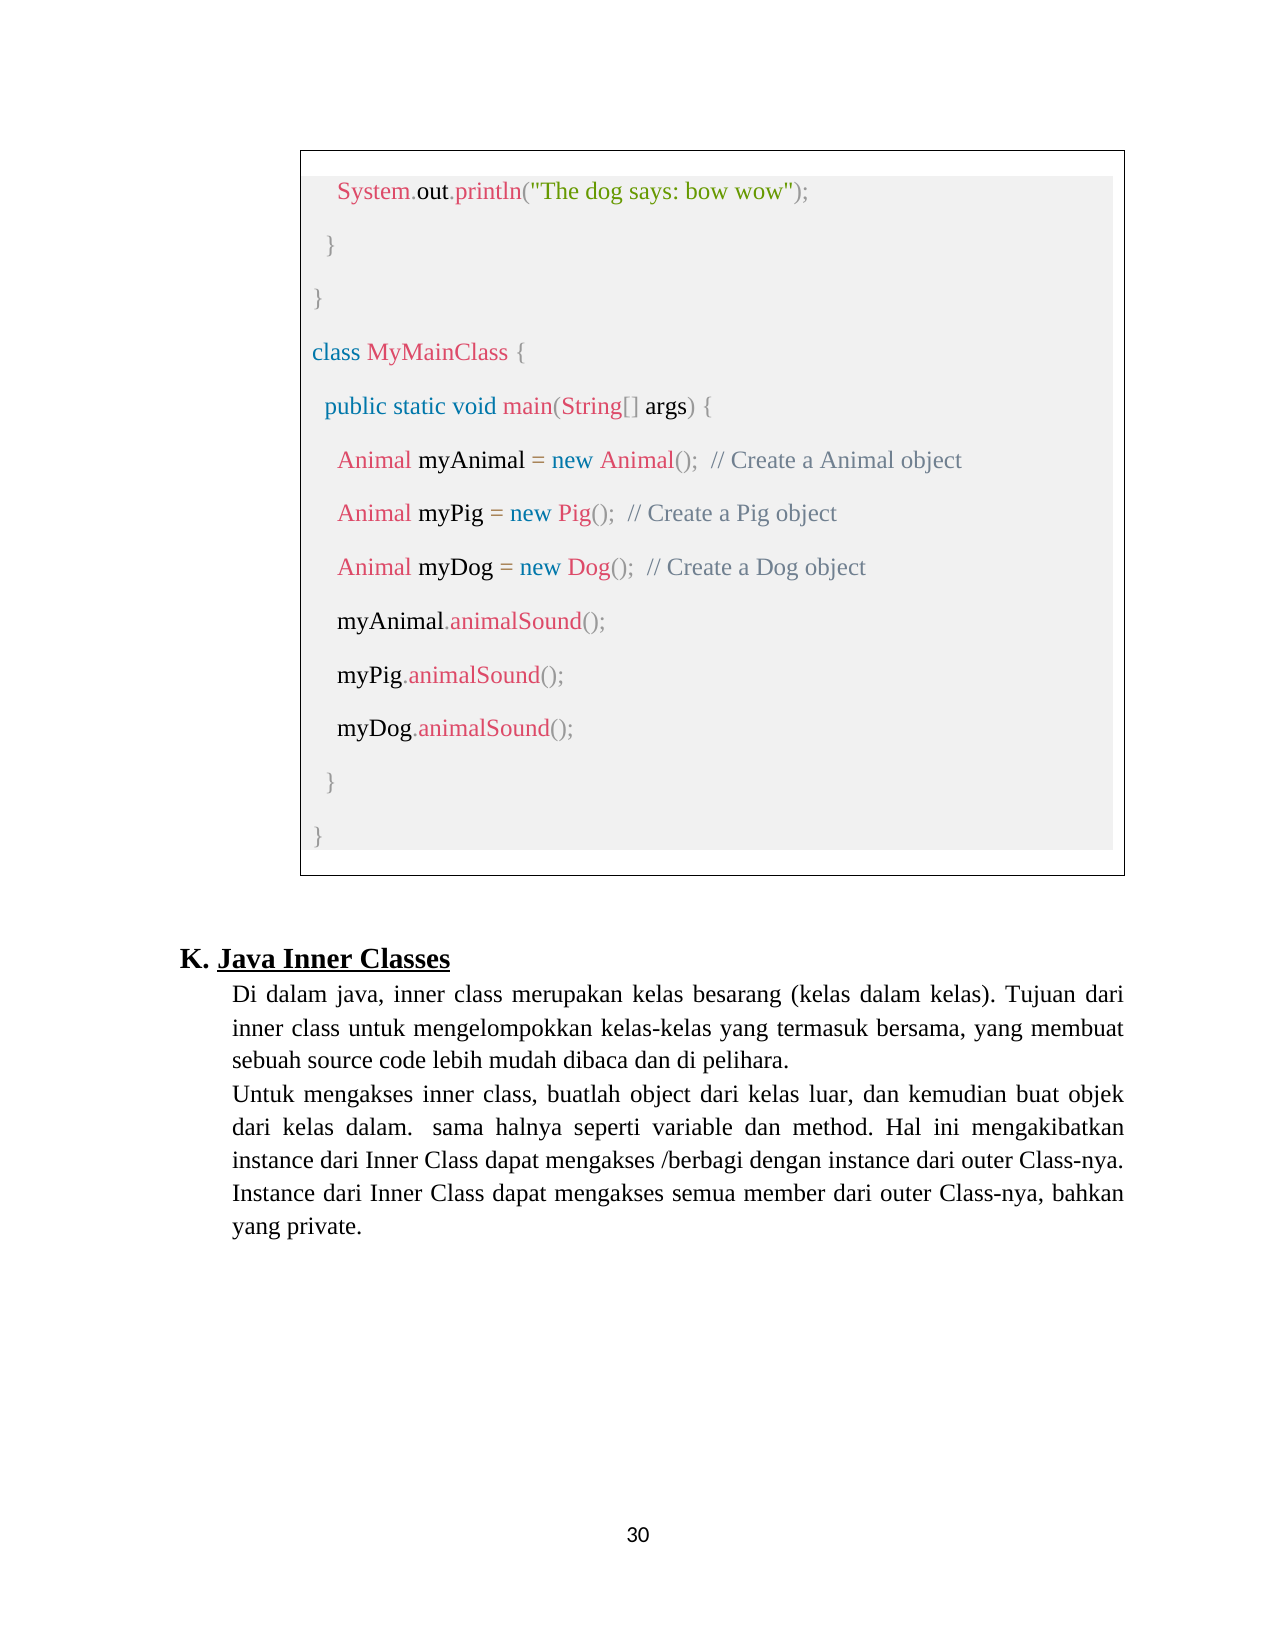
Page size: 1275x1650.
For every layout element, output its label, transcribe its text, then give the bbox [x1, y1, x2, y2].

list Java Inner Classes [179, 941, 1125, 974]
list Di dalam java, inner class merupakan kelas besarang (kelas dalam kelas). Tujuan dari inner class untuk mengelompokkan kelas-kelas yang termasuk bersama, yang membuat sebuah source code lebih mudah dibaca dan di pelihara. [232, 979, 1125, 1074]
list Untuk mengakses inner class, buatlah object dari kelas luar, dan kemudian buat objek dari kelas dalam. sama halnya seperti variable dan method. Hal ini mengakibatkan instance dari Inner Class dapat mengakses /berbagi dengan instance dari outer Class-nya. Instance dari Inner Class dapat mengakses semua member dari outer Class-nya, bahkan yang private. [232, 1079, 1125, 1239]
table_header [301, 151, 1124, 875]
